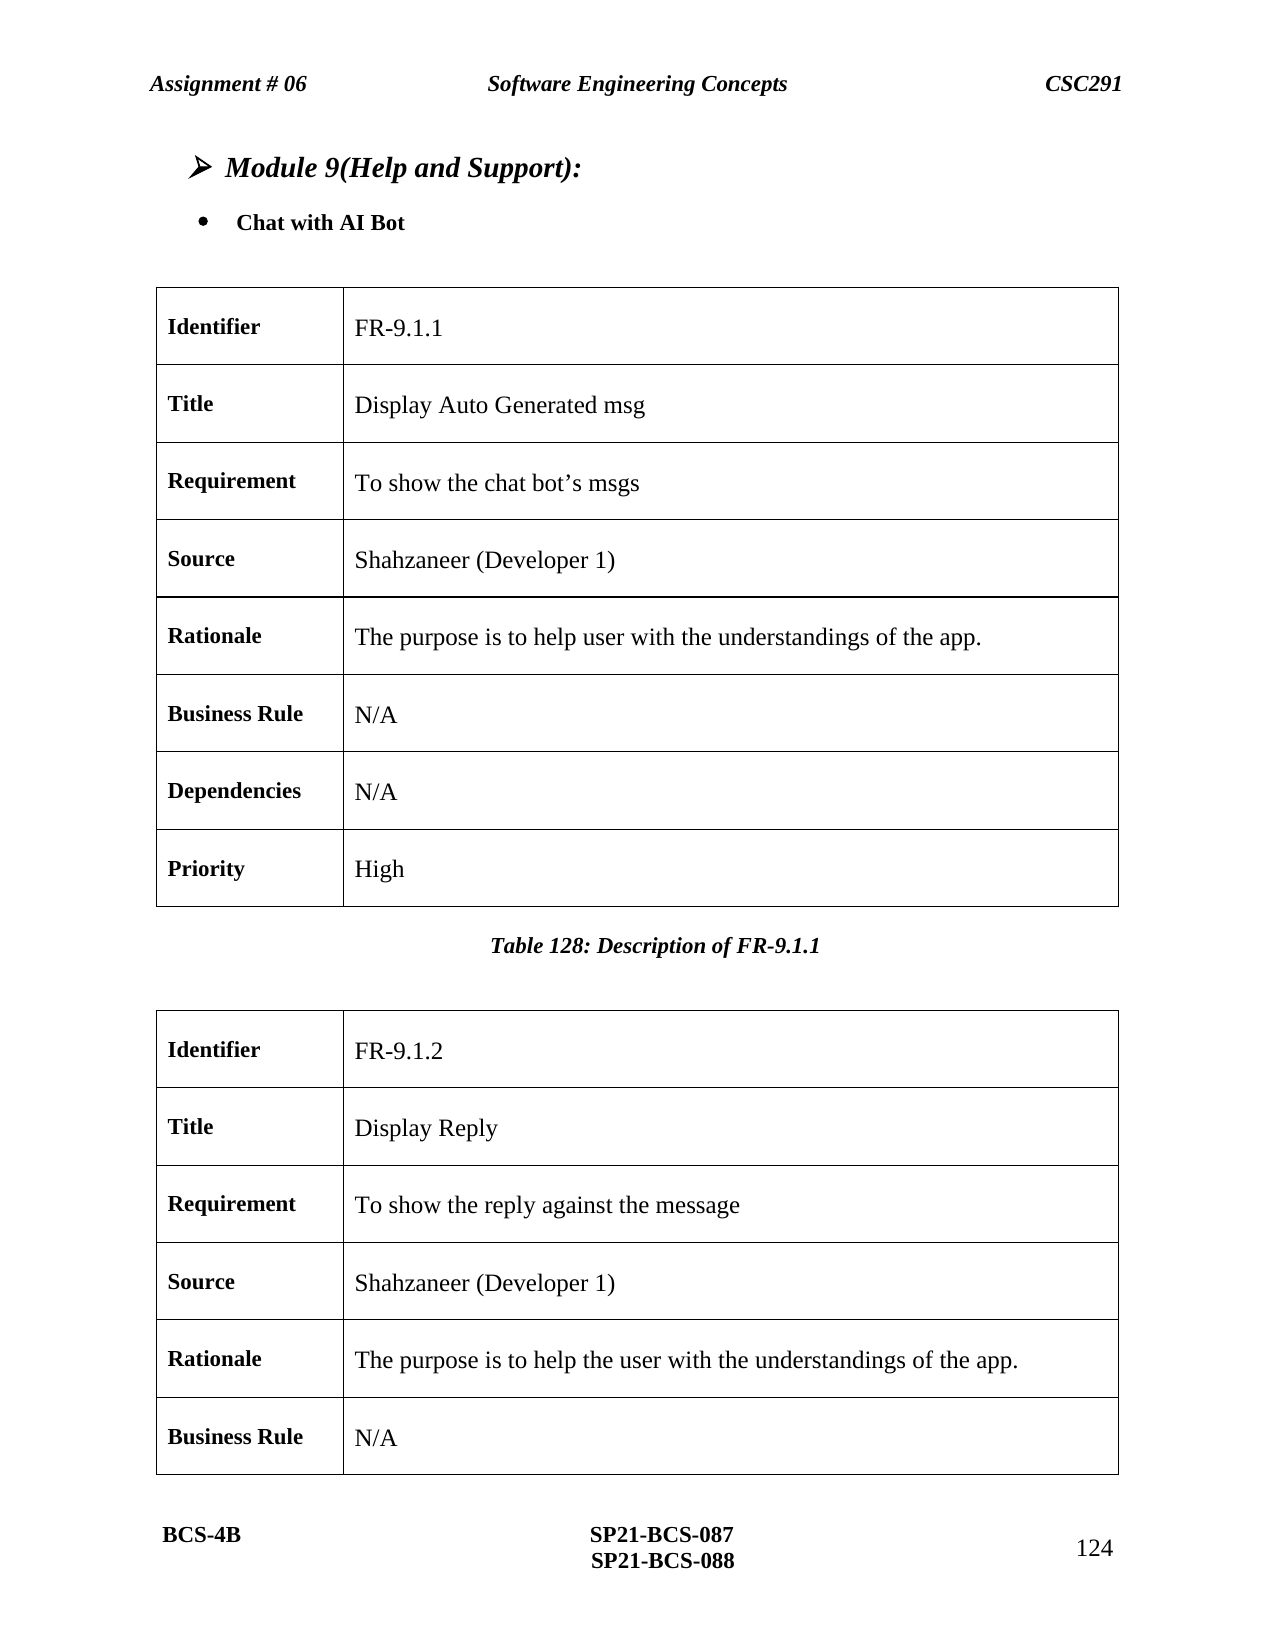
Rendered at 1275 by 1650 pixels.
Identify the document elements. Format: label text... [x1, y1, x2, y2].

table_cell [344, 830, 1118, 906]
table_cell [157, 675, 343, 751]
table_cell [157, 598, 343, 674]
text Table 128: Description of FR-9.1.1 [187, 932, 1125, 958]
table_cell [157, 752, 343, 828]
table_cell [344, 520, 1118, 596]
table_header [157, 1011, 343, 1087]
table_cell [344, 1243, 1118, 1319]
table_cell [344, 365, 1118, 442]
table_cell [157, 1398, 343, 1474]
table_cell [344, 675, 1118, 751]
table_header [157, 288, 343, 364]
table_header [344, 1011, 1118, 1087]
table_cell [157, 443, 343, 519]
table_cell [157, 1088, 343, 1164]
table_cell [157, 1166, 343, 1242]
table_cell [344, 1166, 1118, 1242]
list Chat with AI Bot [199, 209, 1125, 235]
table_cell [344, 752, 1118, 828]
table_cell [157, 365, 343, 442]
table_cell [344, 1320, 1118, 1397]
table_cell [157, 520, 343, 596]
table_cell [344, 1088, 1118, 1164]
list Module 9(Help and Support): [187, 150, 1125, 184]
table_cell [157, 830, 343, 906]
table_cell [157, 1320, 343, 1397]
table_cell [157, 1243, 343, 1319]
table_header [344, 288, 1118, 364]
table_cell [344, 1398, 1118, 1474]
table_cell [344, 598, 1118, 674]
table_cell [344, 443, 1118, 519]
